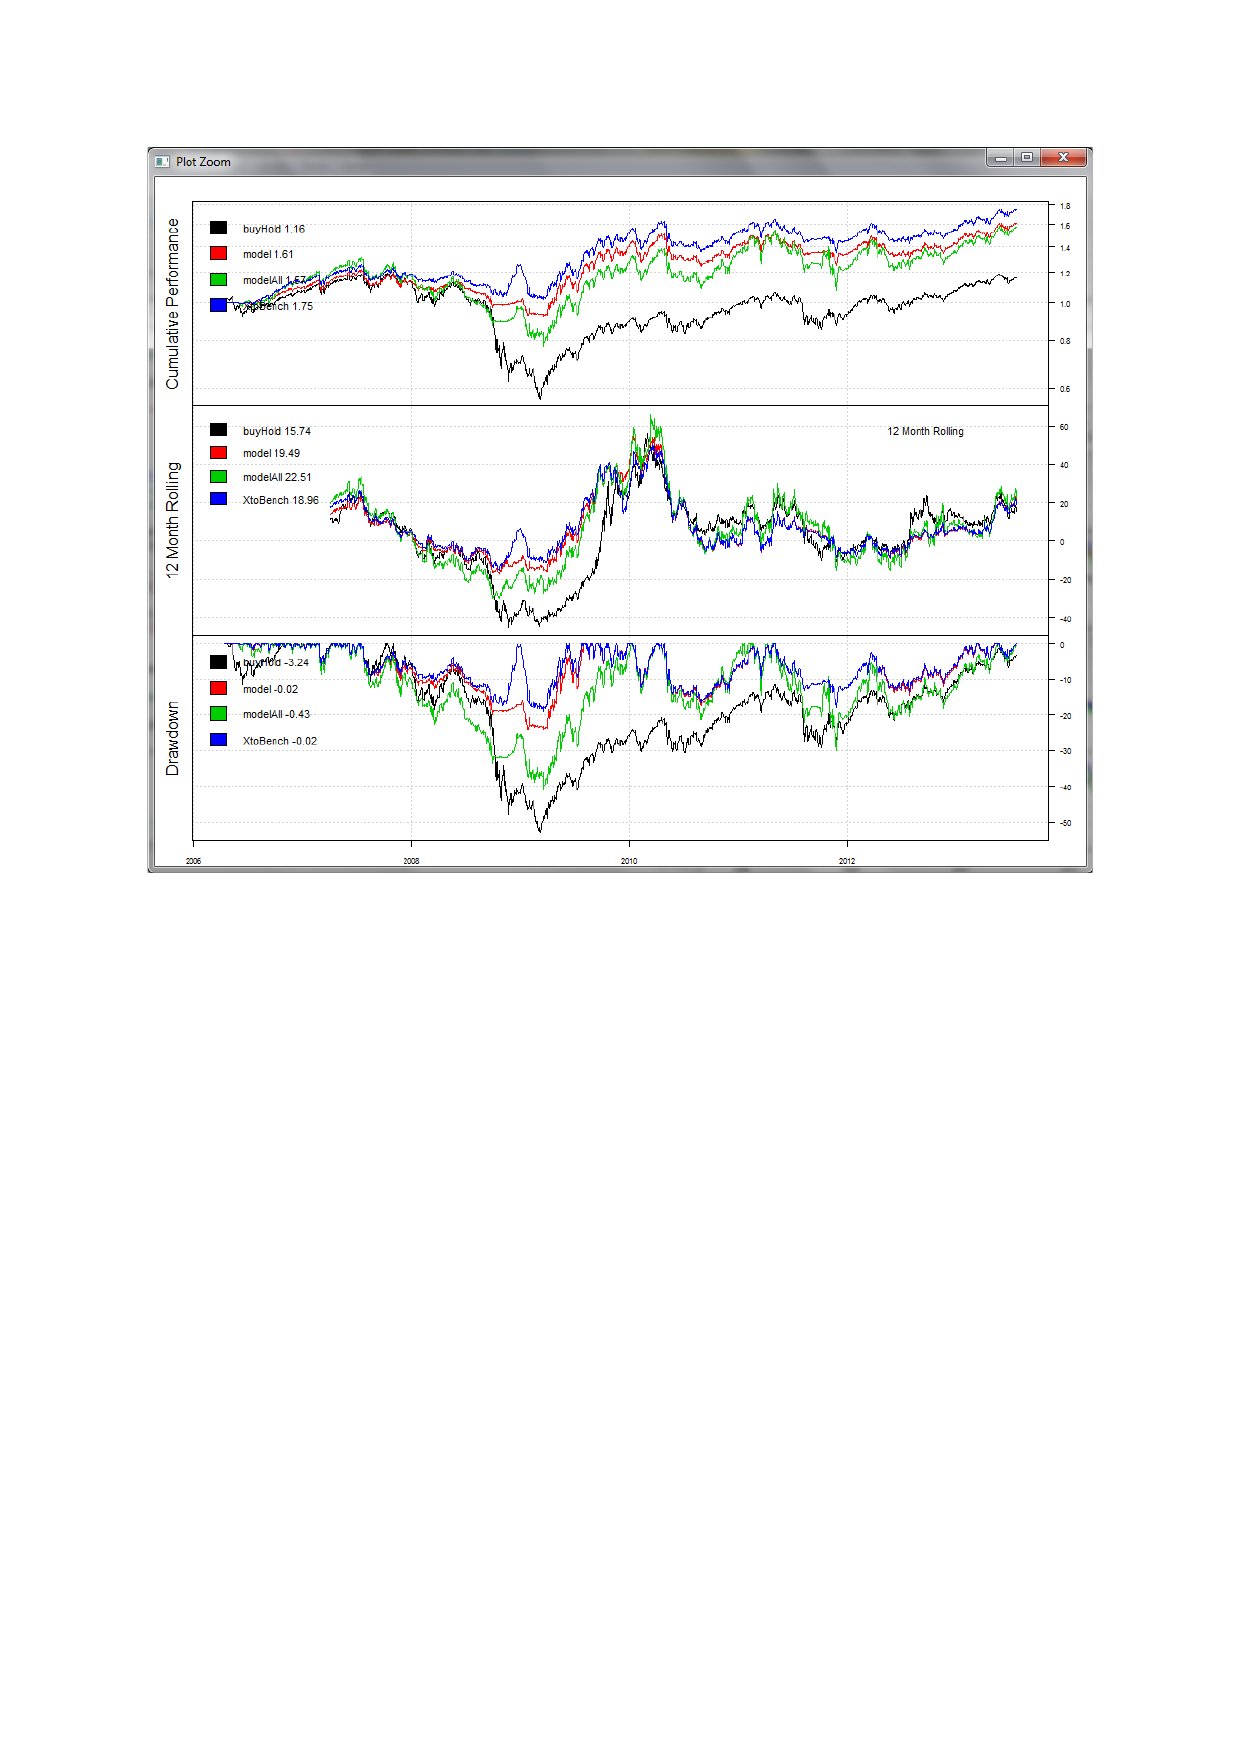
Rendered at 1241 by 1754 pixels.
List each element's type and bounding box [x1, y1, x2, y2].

picture [147, 147, 1093, 873]
